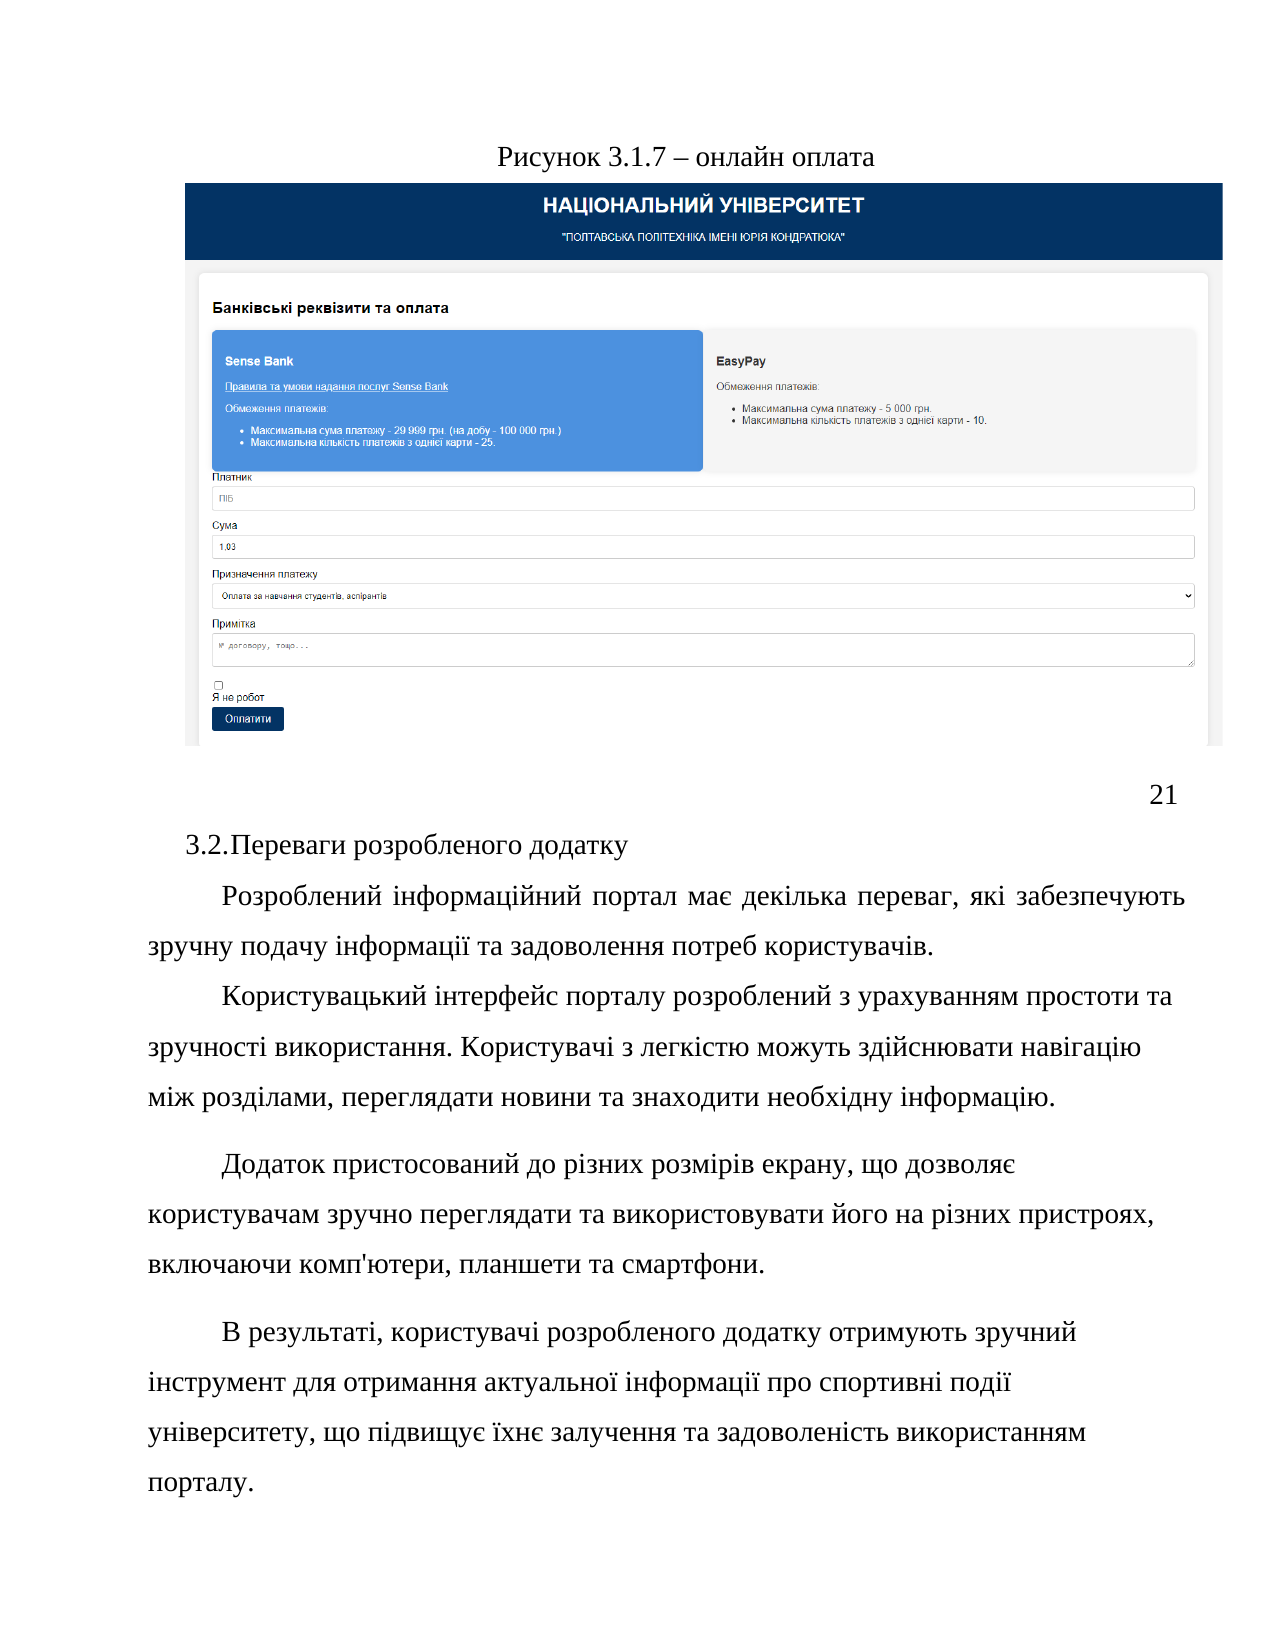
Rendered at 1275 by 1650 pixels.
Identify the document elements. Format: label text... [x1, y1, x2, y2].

text В результаті, користувачі розробленого додатку отримують зручний інструмент для отримання актуальної інформації про спортивні події університету, що підвищує їхнє залучення та задоволеність використанням порталу. [148, 1314, 1186, 1498]
text Додаток пристосований до різних розмірів екрану, що дозволяє користувачам зручно переглядати та використовувати його на різних пристроях, включаючи комп'ютери, планшети та смартфони. [148, 1146, 1186, 1280]
text Розроблений інформаційний портал має декілька переваг, які забезпечують зручну подачу інформації та задоволення потреб користувачів. [148, 878, 1186, 962]
list Переваги розробленого додатку [185, 827, 1186, 861]
text Рисунок 3.1.7 – онлайн оплата [185, 139, 1186, 183]
picture [185, 183, 1223, 746]
text Користувацький інтерфейс порталу розроблений з урахуванням простоти та зручності використання. Користувачі з легкістю можуть здійснювати навігацію між розділами, переглядати новини та знаходити необхідну інформацію. [148, 978, 1186, 1113]
